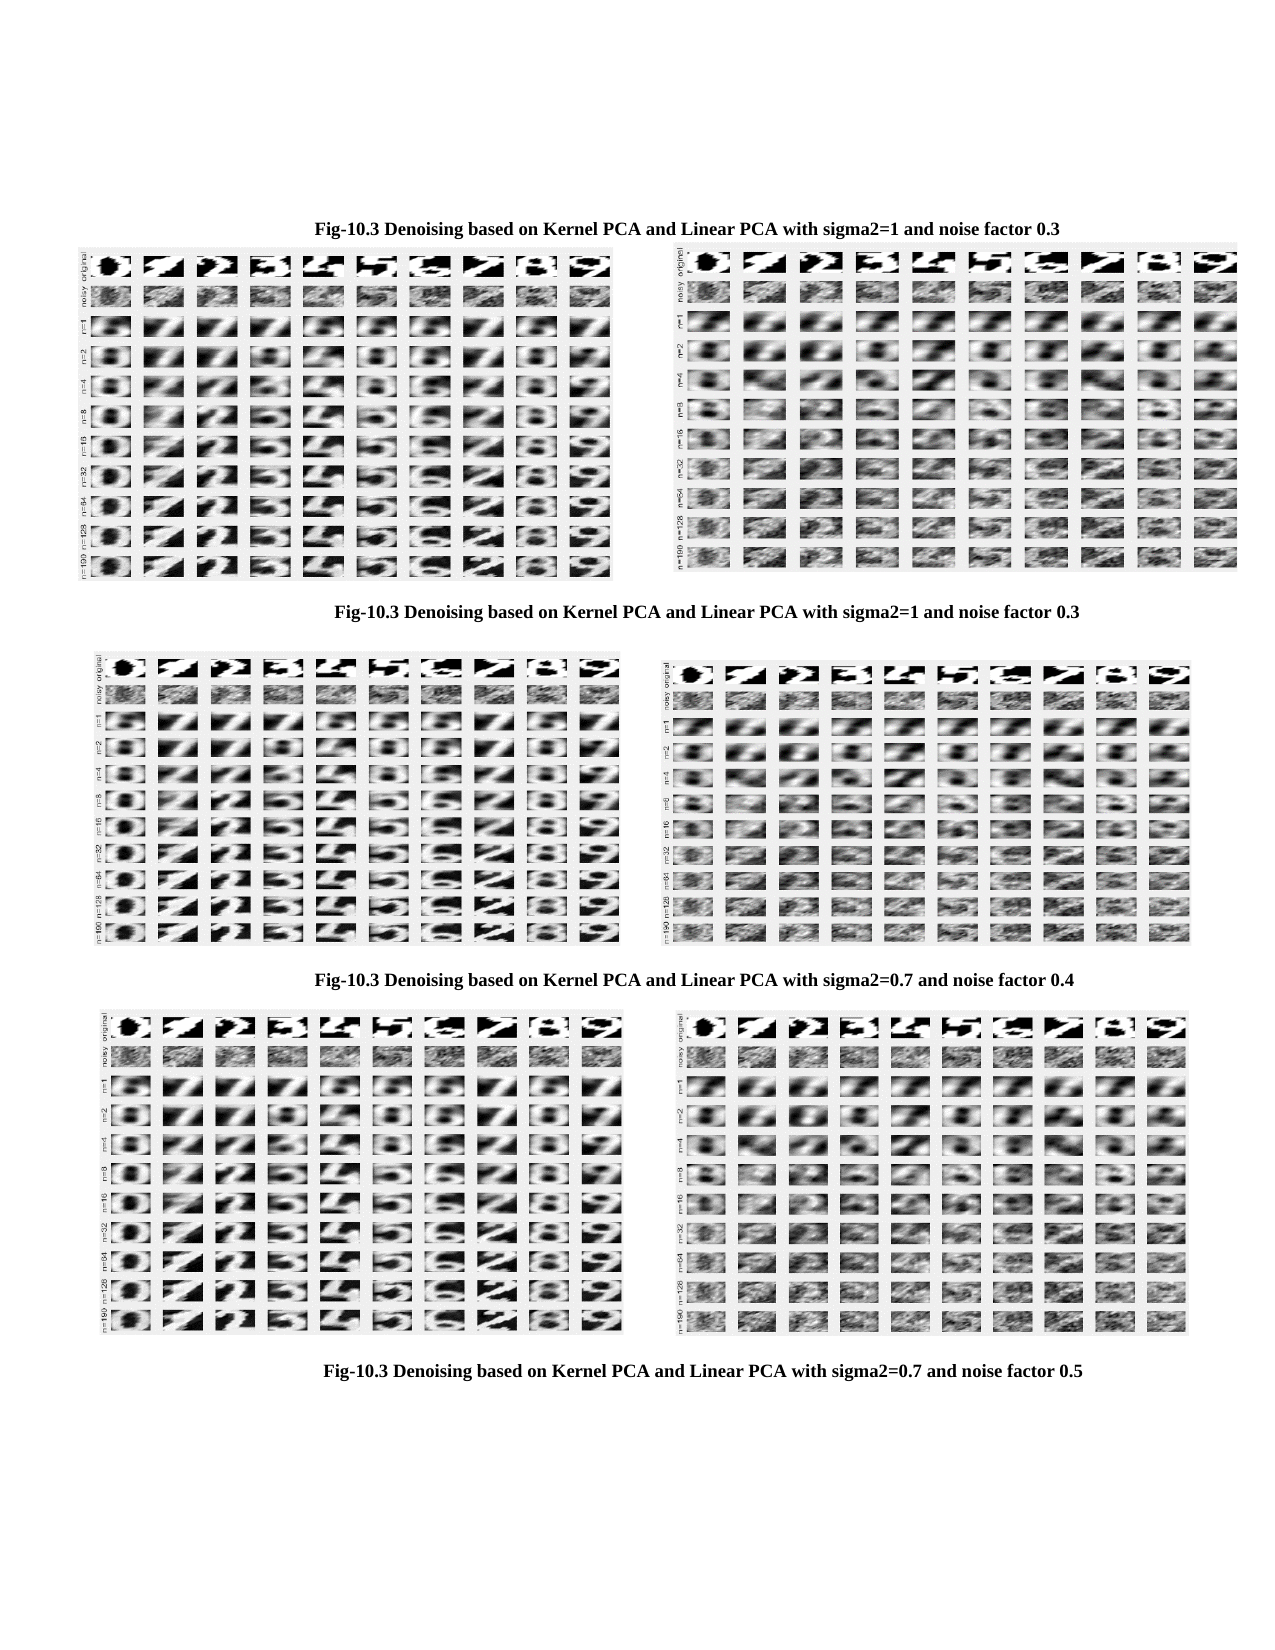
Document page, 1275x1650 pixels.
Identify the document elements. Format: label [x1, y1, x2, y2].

picture [675, 1010, 1189, 1336]
picture [99, 1009, 624, 1335]
picture [78, 247, 614, 581]
picture [661, 660, 1192, 946]
picture [93, 651, 621, 946]
picture [673, 242, 1238, 572]
